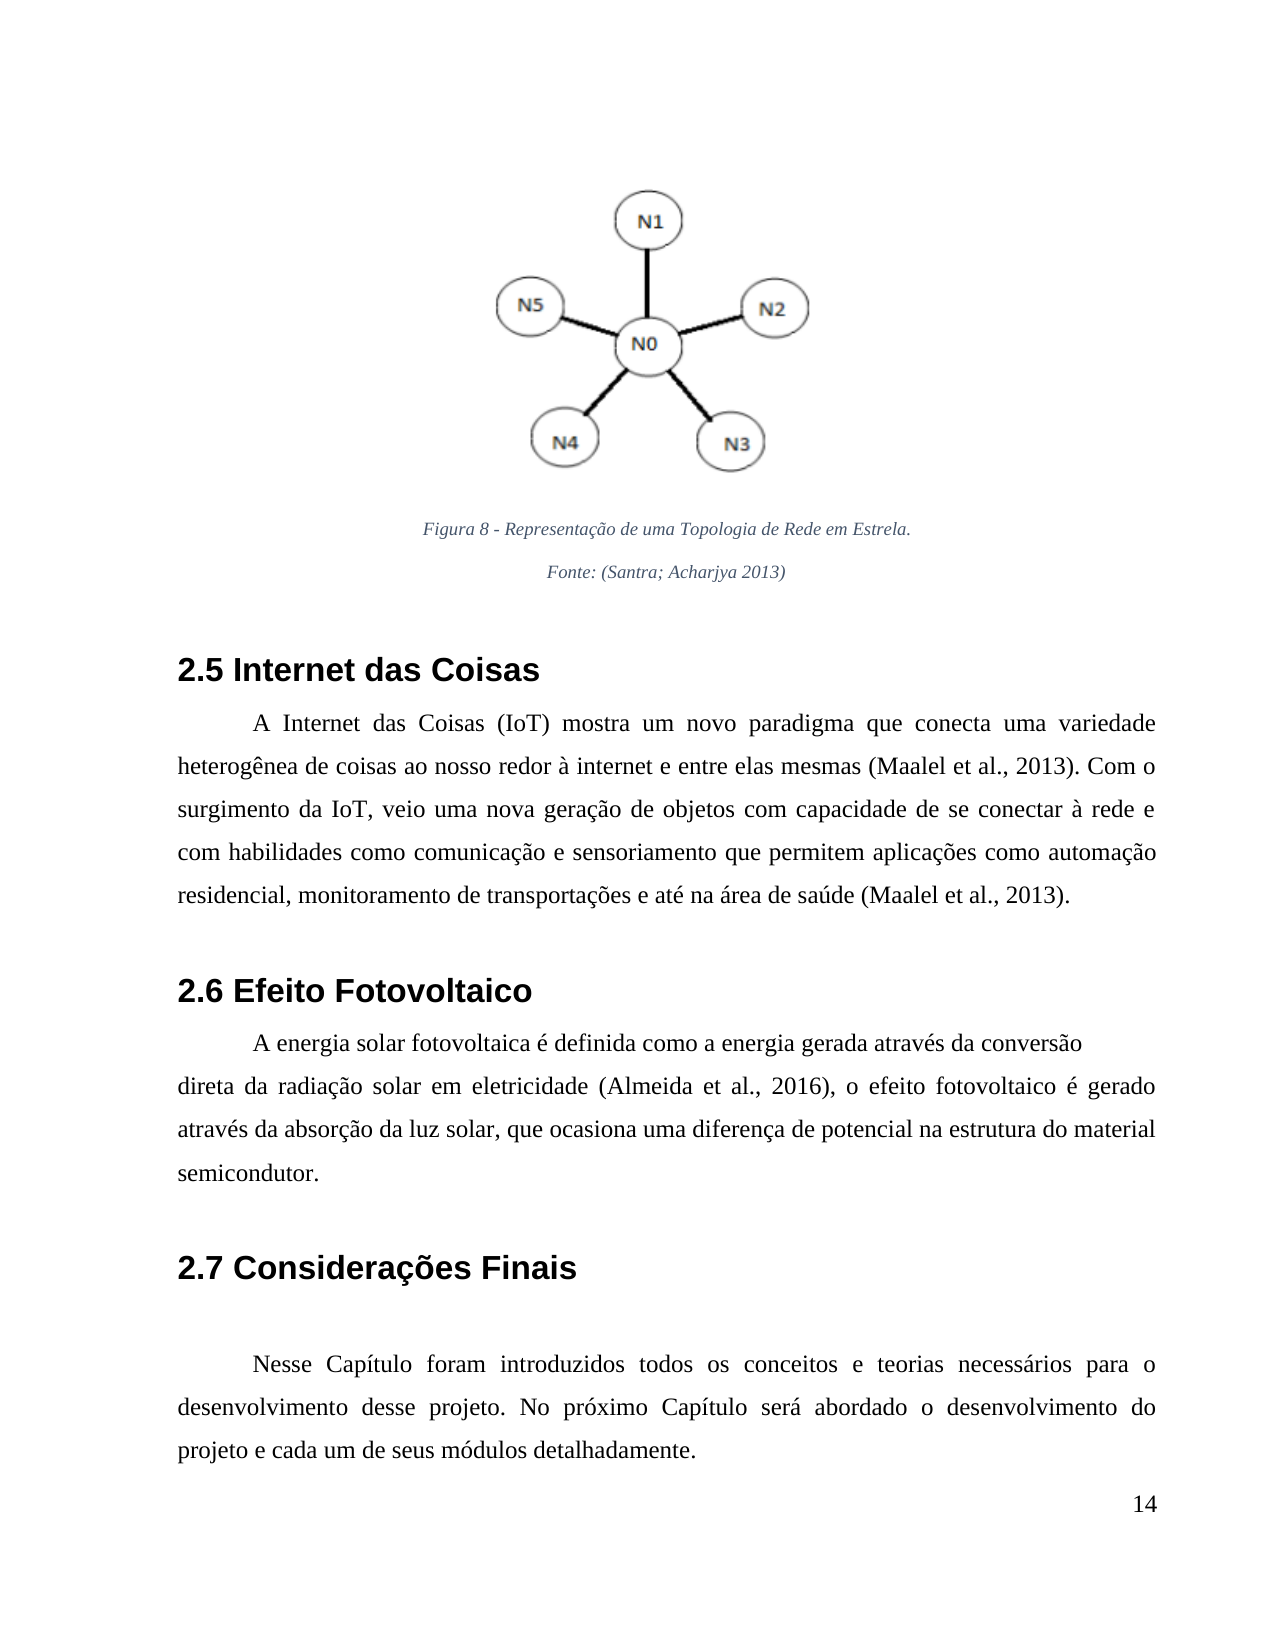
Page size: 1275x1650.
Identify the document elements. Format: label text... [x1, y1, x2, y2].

text A Internet das Coisas (IoT) mostra um novo paradigma que conecta uma variedade heterogênea de coisas ao nosso redor à internet e entre elas mesmas (Maalel et al., 2013). Com o surgimento da IoT, veio uma nova geração de objetos com capacidade de se conectar à rede e com habilidades como comunicação e sensoriamento que permitem aplicações como automação residencial, monitoramento de transportações e até na área de saúde (Maalel et al., 2013). [177, 708, 1157, 909]
text direta da radiação solar em eletricidade (Almeida et al., 2016), o efeito fotovoltaico é gerado através da absorção da luz solar, que ocasiona uma diferença de potencial na estrutura do material semicondutor. [177, 1071, 1157, 1186]
text Figura 8 - Representação de uma Topologia de Rede em Estrela. [177, 518, 1157, 540]
subtitle 2.7 Considerações Finais [177, 1248, 1157, 1287]
subtitle 2.6 Efeito Fotovoltaico [177, 971, 1157, 1009]
text A energia solar fotovoltaica é definida como a energia gerada através da conversão [177, 1028, 1157, 1057]
text Fonte: (Santra; Acharjya 2013) [177, 561, 1157, 582]
picture [473, 177, 861, 504]
text Nesse Capítulo foram introduzidos todos os conceitos e teorias necessários para o desenvolvimento desse projeto. No próximo Capítulo será abordado o desenvolvimento do projeto e cada um de seus módulos detalhadamente. [177, 1349, 1157, 1464]
subtitle 2.5 Internet das Coisas [177, 650, 1157, 689]
